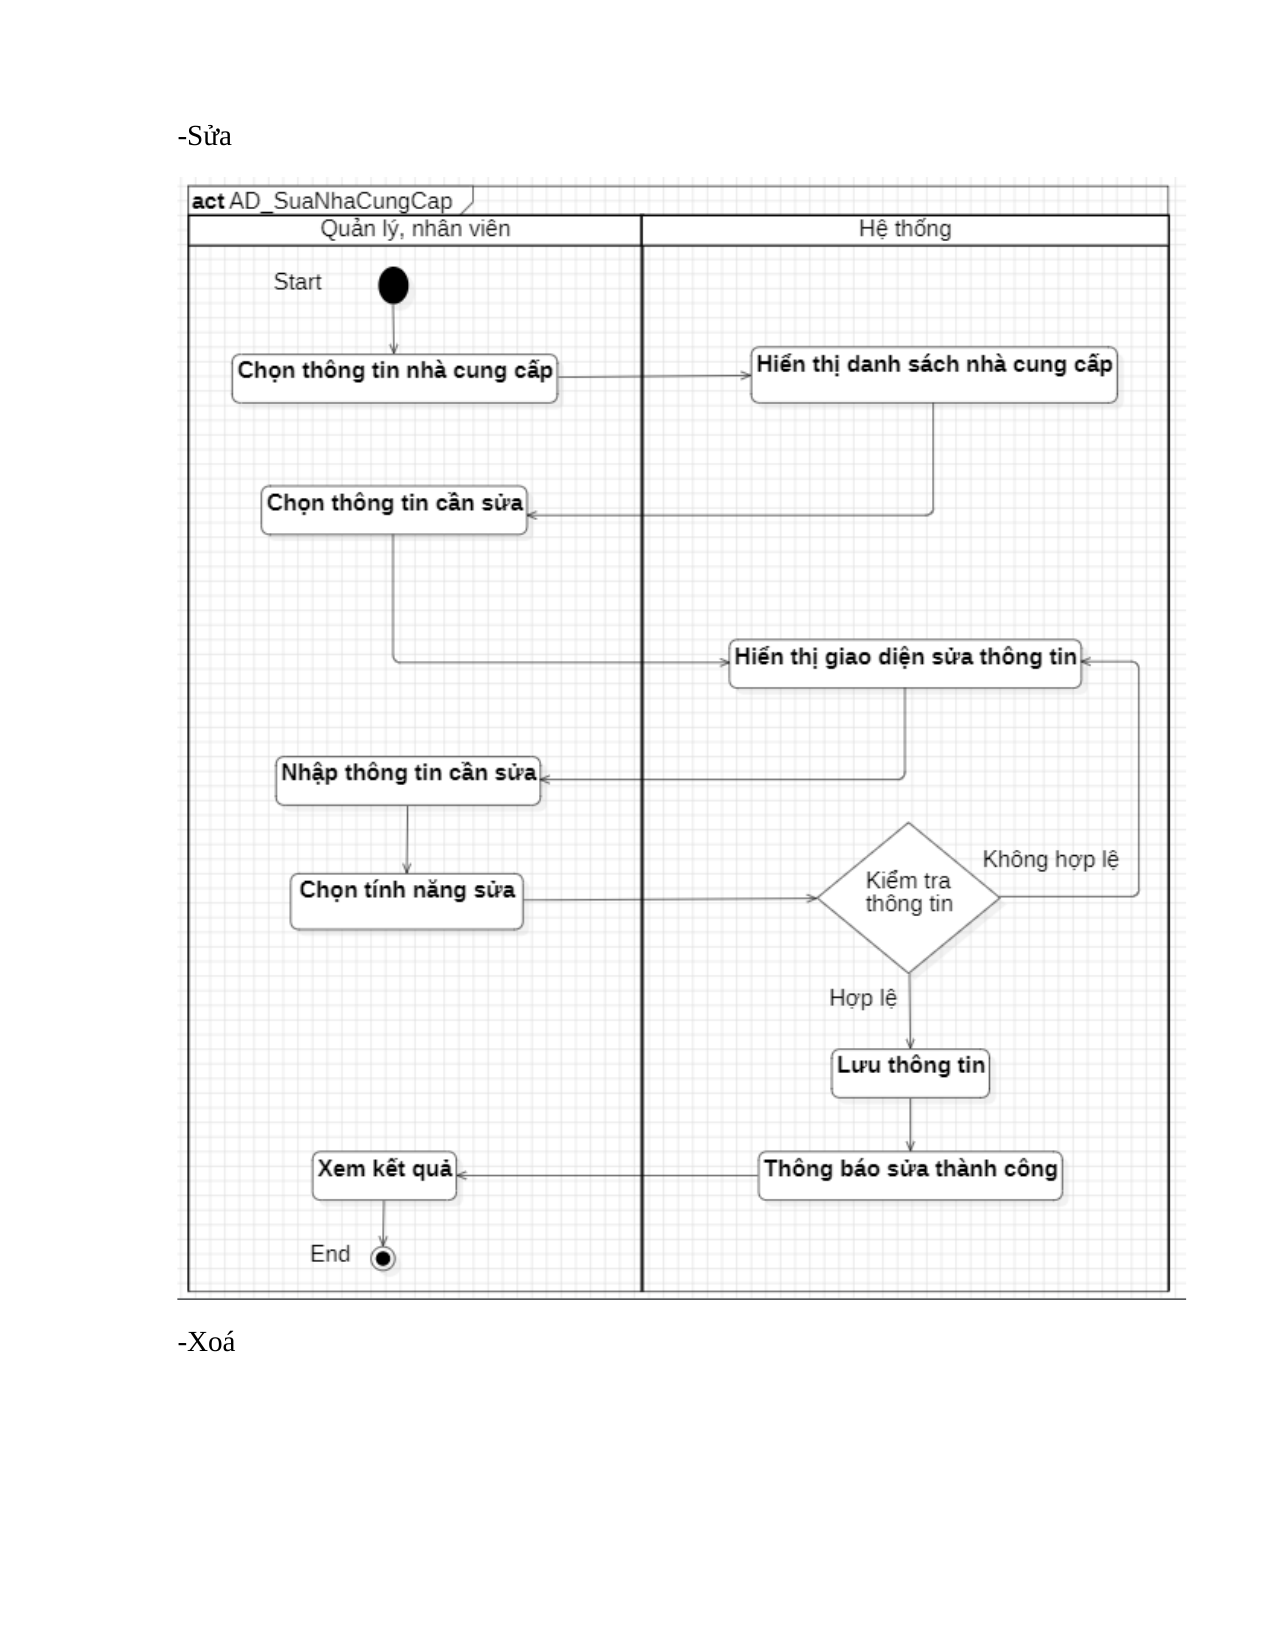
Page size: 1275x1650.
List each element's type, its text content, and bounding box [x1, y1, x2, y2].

text -Sửa [177, 118, 1186, 152]
text -Xoá [177, 1324, 1186, 1358]
picture [177, 177, 1187, 1300]
